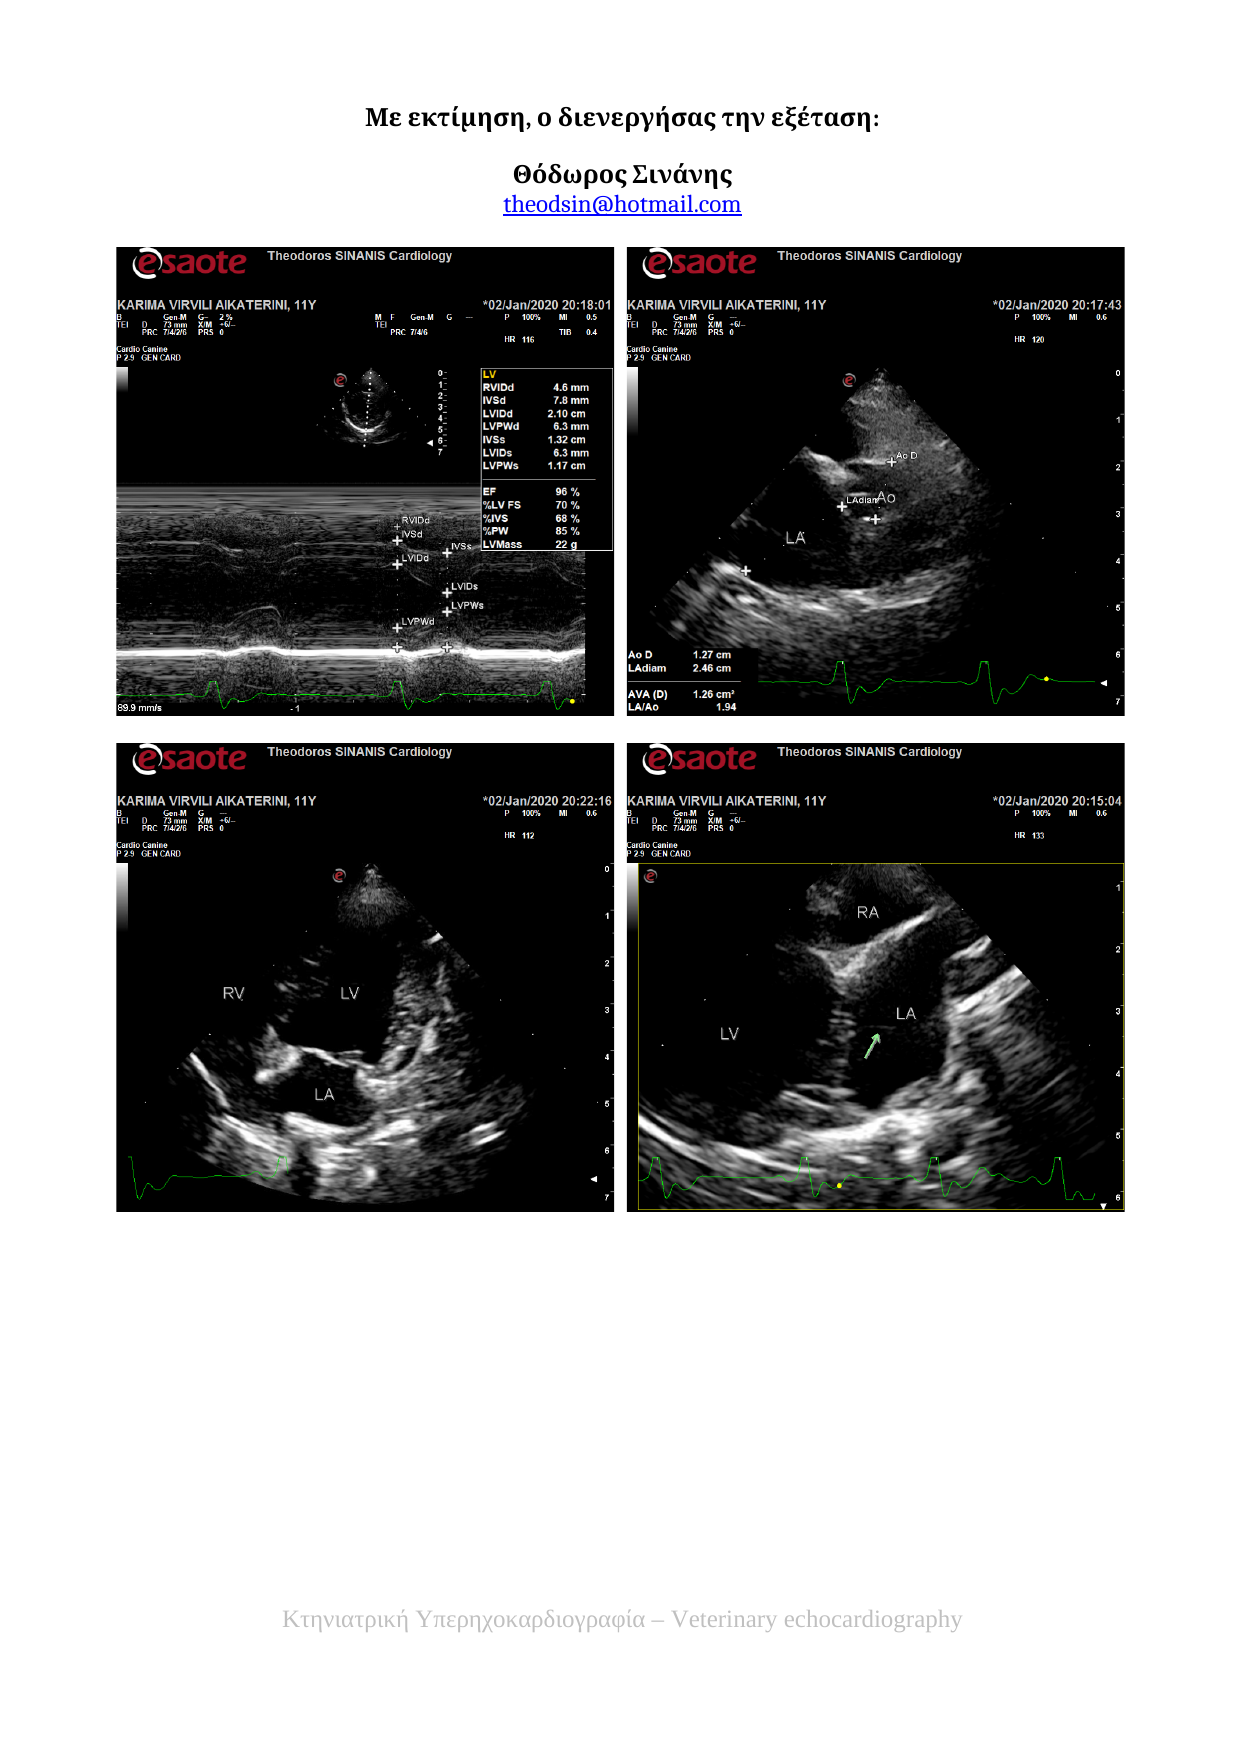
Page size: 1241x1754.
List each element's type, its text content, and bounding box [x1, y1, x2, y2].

picture [626, 247, 1125, 716]
text Θόδωρος Σινάνης [148, 161, 1097, 190]
picture [626, 743, 1125, 1212]
picture [116, 247, 615, 716]
text theodsin@hotmail.com [148, 190, 1097, 219]
picture [116, 743, 615, 1212]
text Με εκτίμηση, ο διενεργήσας την εξέταση: [148, 104, 1097, 132]
